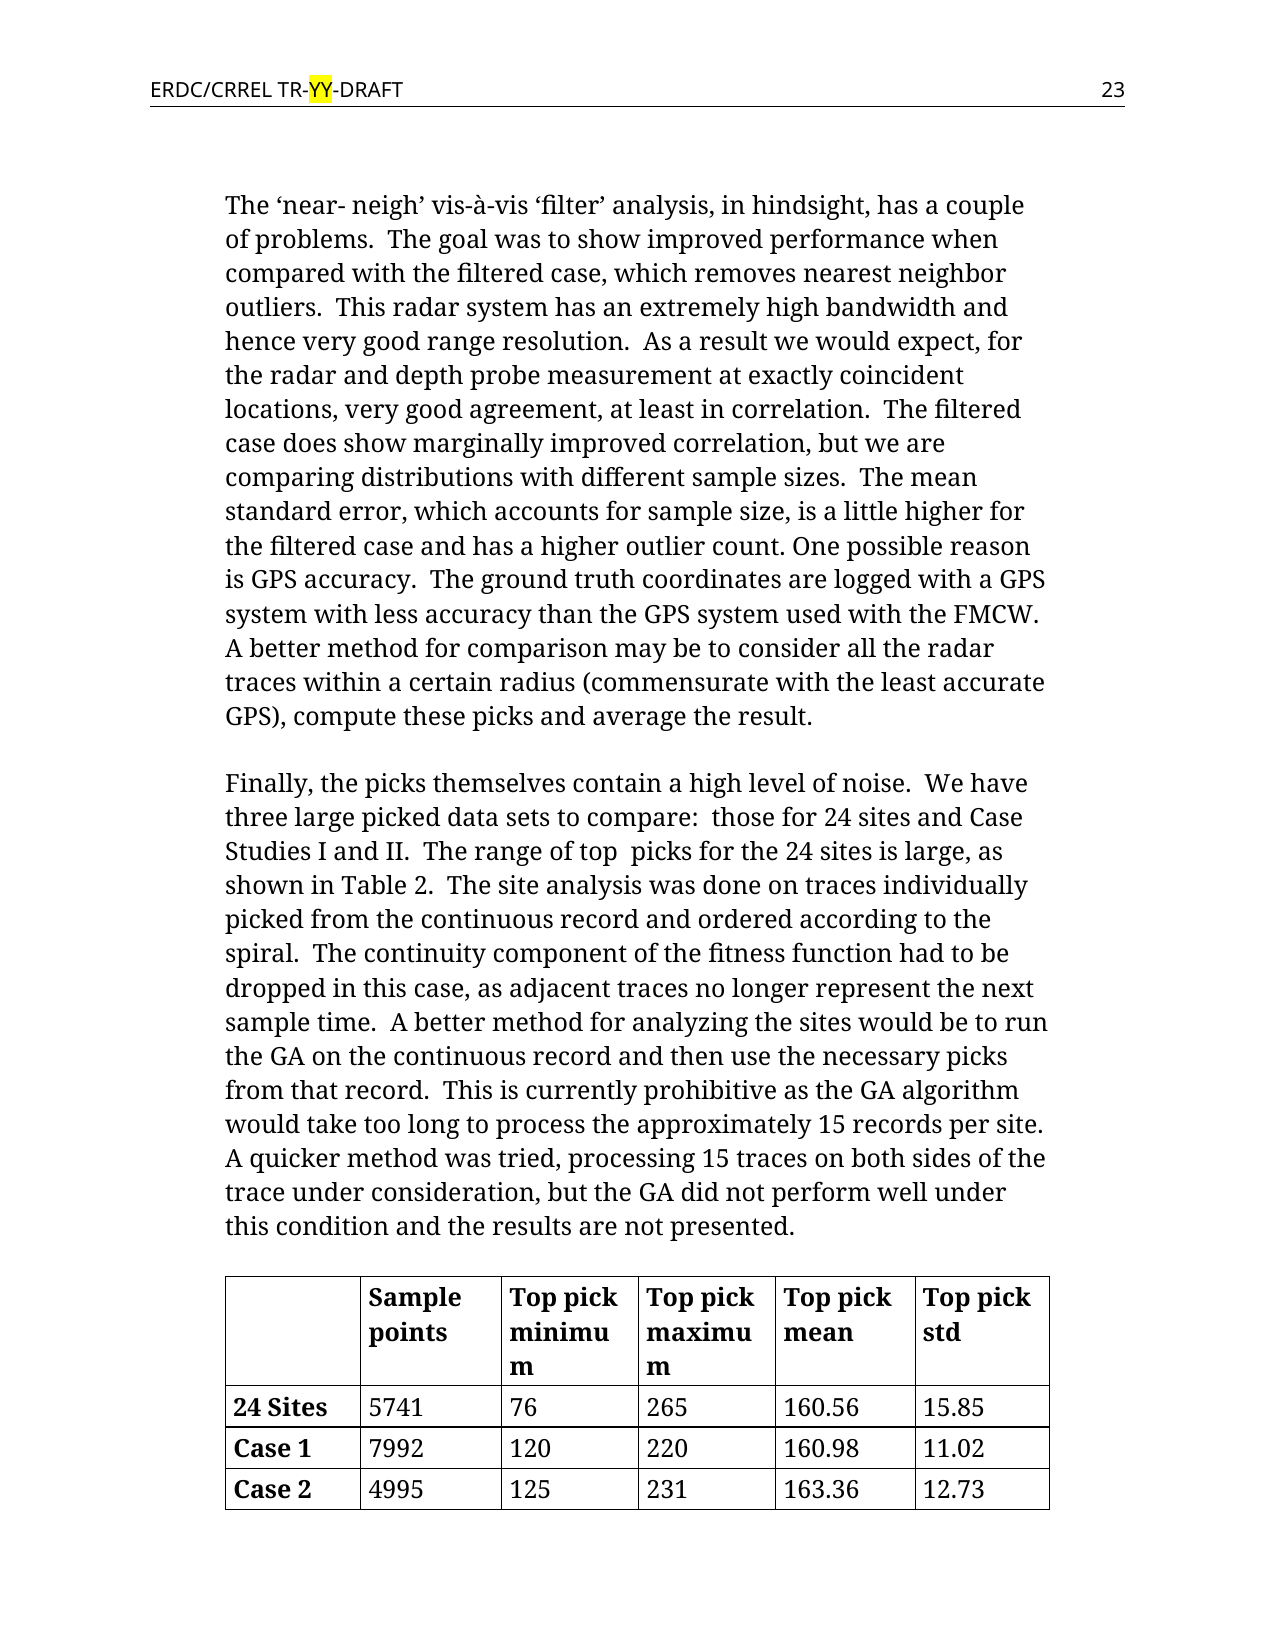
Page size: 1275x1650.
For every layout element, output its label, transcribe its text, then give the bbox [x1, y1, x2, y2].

table_cell Case 1 [226, 1428, 360, 1468]
text The ‘near- neigh’ vis-à-vis ‘filter’ analysis, in hindsight, has a couple of problems. The goal was to show improved performance when compared with the filtered case, which removes nearest neighbor outliers. This radar system has an extremely high bandwidth and hence very good range resolution. As a result we would expect, for the radar and depth probe measurement at exactly coincident locations, very good agreement, at least in correlation. The filtered case does show marginally improved correlation, but we are comparing distributions with different sample sizes. The mean standard error, which accounts for sample size, is a little higher for the filtered case and has a higher outlier count. One possible reason is GPS accuracy. The ground truth coordinates are logged with a GPS system with less accuracy than the GPS system used with the FMCW. A better method for comparison may be to consider all the radar traces within a certain radius (commensurate with the least accurate GPS), compute these picks and average the result. [225, 187, 1050, 732]
table_cell 12.73 [916, 1469, 1049, 1509]
table_header Top pick std [916, 1277, 1049, 1385]
table_cell 24 Sites [226, 1386, 360, 1426]
table_cell Case 2 [226, 1469, 360, 1509]
table_cell 4995 [361, 1469, 501, 1509]
table_header Top pick mean [776, 1277, 915, 1385]
table_header Top pick maximum [639, 1277, 775, 1385]
table_cell 5741 [361, 1386, 501, 1426]
table_cell 7992 [361, 1428, 501, 1468]
table_cell 231 [639, 1469, 775, 1509]
table_header Top pick minimum [502, 1277, 638, 1385]
table_cell 15.85 [916, 1386, 1049, 1426]
table_cell 265 [639, 1386, 775, 1426]
table_header Sample points [361, 1277, 501, 1385]
table_cell 163.36 [776, 1469, 915, 1509]
table_cell 76 [502, 1386, 638, 1426]
table_header [226, 1277, 360, 1385]
text Finally, the picks themselves contain a high level of noise. We have three large picked data sets to compare: those for 24 sites and Case Studies I and II. The range of top picks for the 24 sites is large, as shown in Table 2. The site analysis was done on traces individually picked from the continuous record and ordered according to the spiral. The continuity component of the fitness function had to be dropped in this case, as adjacent traces no longer represent the next sample time. A better method for analyzing the sites would be to run the GA on the continuous record and then use the necessary picks from that record. This is currently prohibitive as the GA algorithm would take too long to process the approximately 15 records per site. A quicker method was tried, processing 15 traces on both sides of the trace under consideration, but the GA did not perform well under this condition and the results are not presented. [225, 766, 1050, 1243]
table_cell 160.98 [776, 1428, 915, 1468]
table_cell 125 [502, 1469, 638, 1509]
table_cell 11.02 [916, 1428, 1049, 1468]
table_cell 160.56 [776, 1386, 915, 1426]
table_cell 120 [502, 1428, 638, 1468]
table_cell 220 [639, 1428, 775, 1468]
